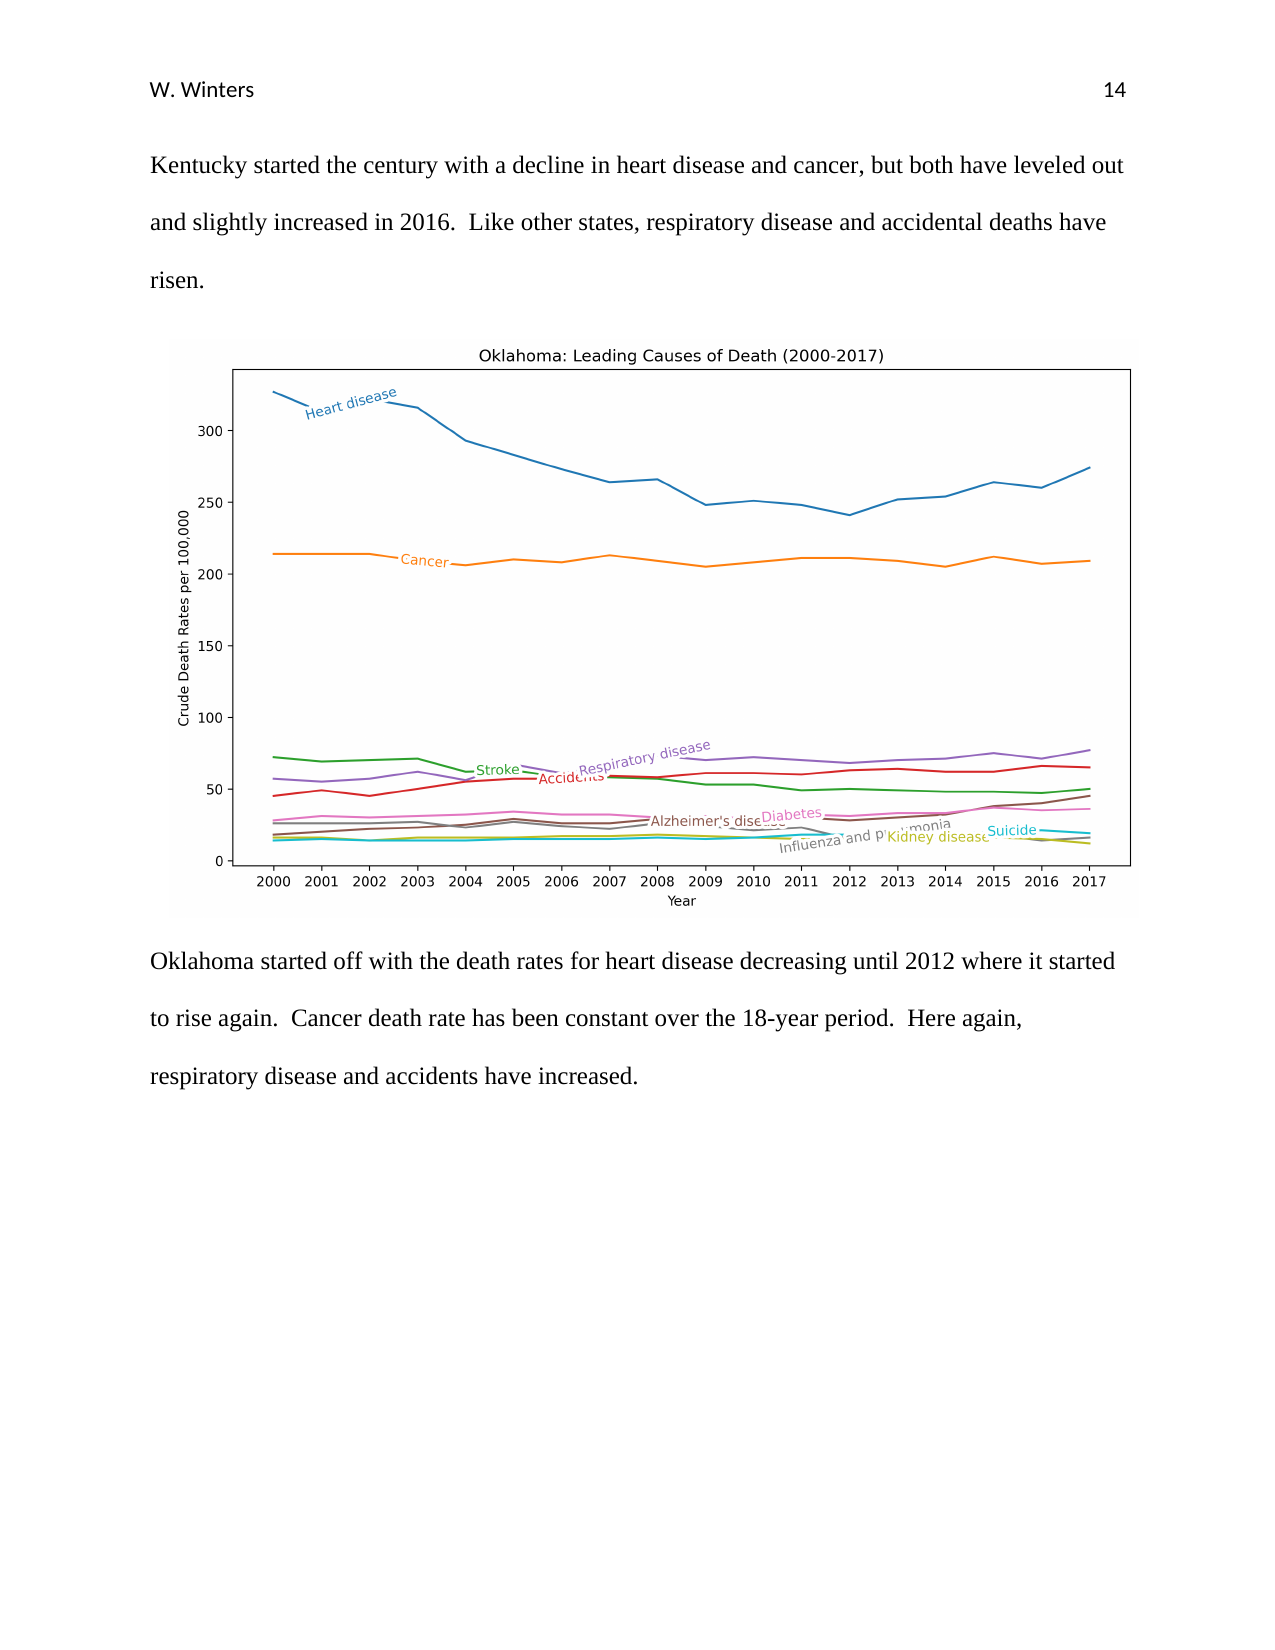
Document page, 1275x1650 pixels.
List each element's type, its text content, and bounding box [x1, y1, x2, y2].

text Kentucky started the century with a decline in heart disease and cancer, but both have leveled out and slightly increased in 2016. Like other states, respiratory disease and accidental deaths have risen. [150, 150, 1125, 294]
text Oklahoma started off with the death rates for heart disease decreasing until 2012 where it started to rise again. Cancer death rate has been constant over the 18-year period. Here again, respiratory disease and accidents have increased. [150, 339, 1125, 1090]
